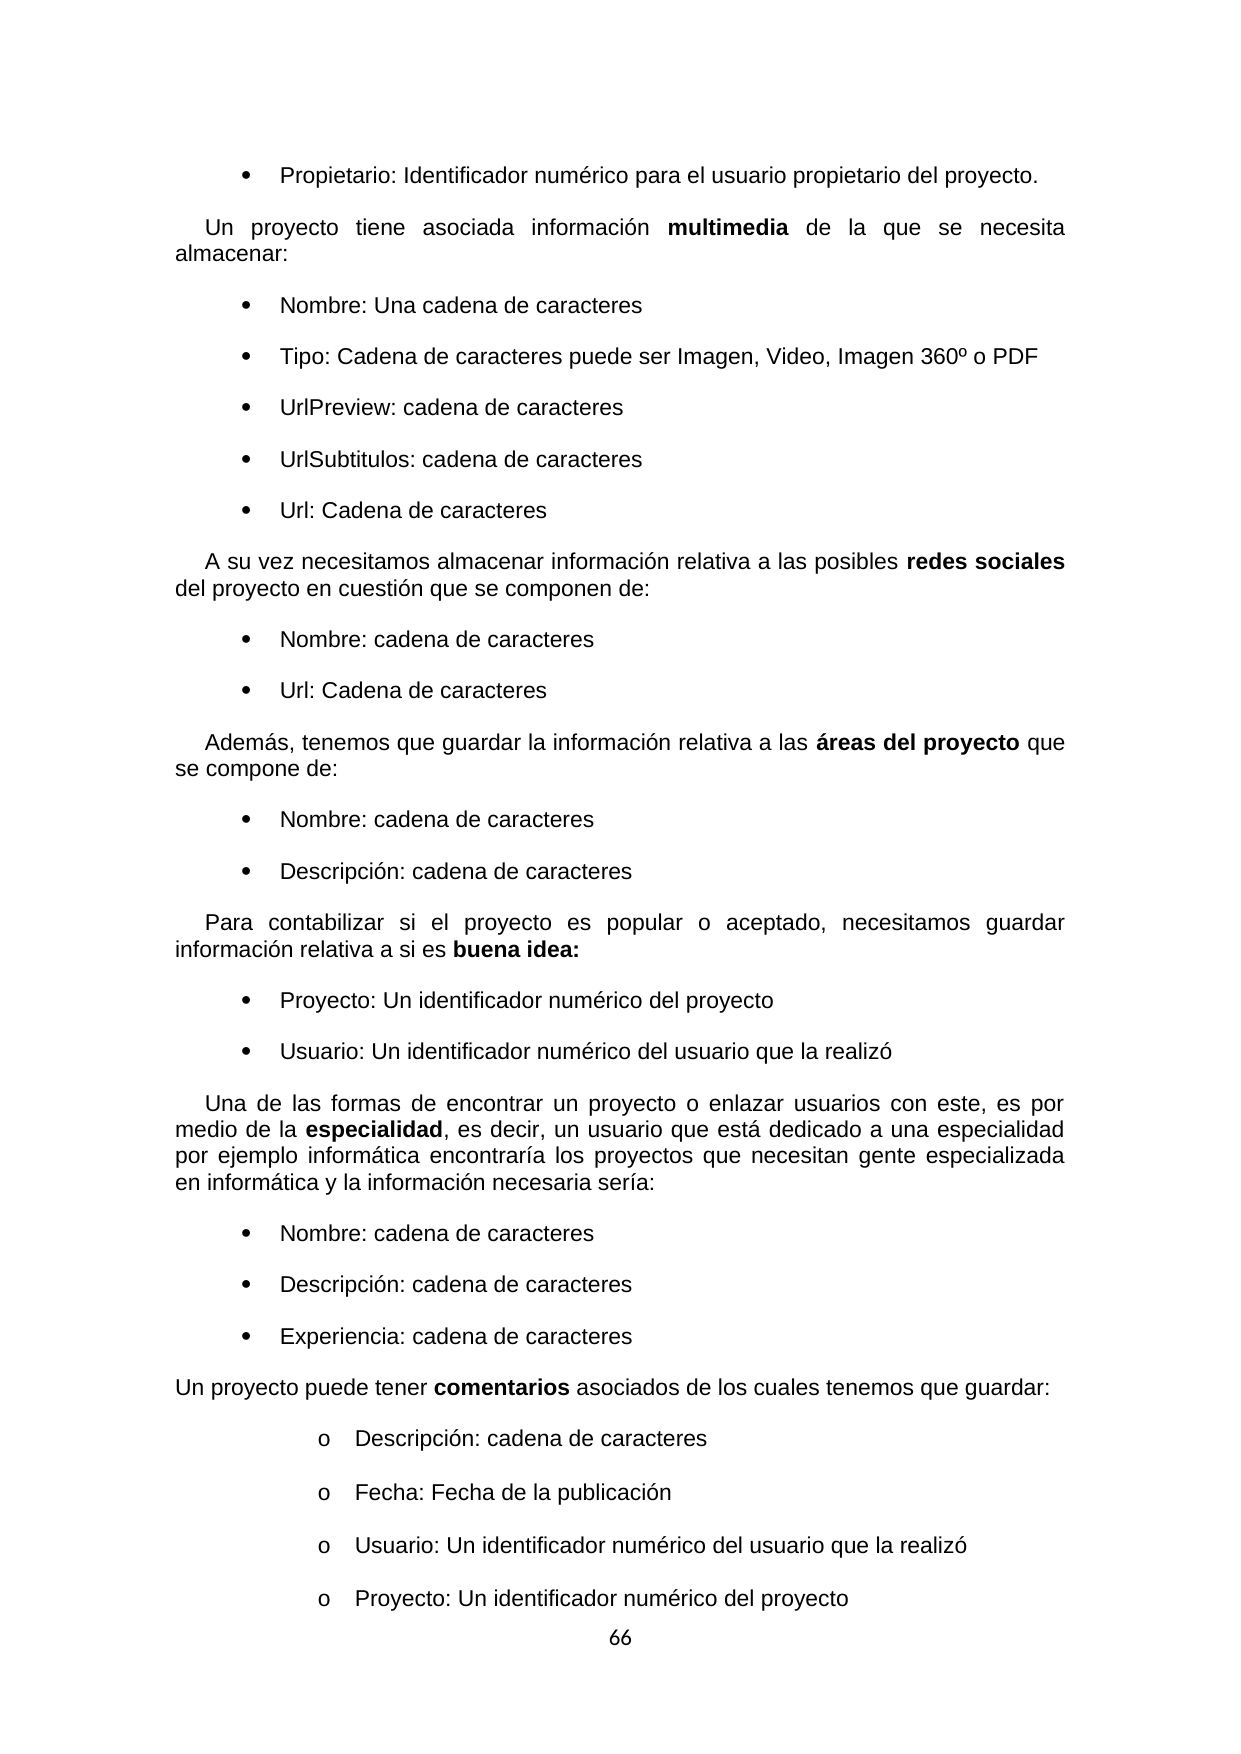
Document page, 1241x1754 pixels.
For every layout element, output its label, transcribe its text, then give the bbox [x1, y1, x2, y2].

text Un proyecto puede tener comentarios asociados de los cuales tenemos que guardar: [175, 1374, 1065, 1400]
list Tipo: Cadena de caracteres puede ser Imagen, Video, Imagen 360º o PDF [242, 343, 1065, 369]
list Nombre: cadena de caracteres [242, 1220, 1065, 1246]
list Descripción: cadena de caracteres [317, 1425, 1065, 1454]
list Propietario: Identificador numérico para el usuario propietario del proyecto. [242, 162, 1065, 189]
list UrlSubtitulos: cadena de caracteres [242, 446, 1065, 472]
list Nombre: cadena de caracteres [242, 806, 1065, 833]
list Descripción: cadena de caracteres [242, 858, 1065, 884]
list Url: Cadena de caracteres [242, 677, 1065, 704]
text Una de las formas de encontrar un proyecto o enlazar usuarios con este, es por medio de la especialidad, es decir, un usuario que está dedicado a una especialidad por ejemplo informática encontraría los proyectos que necesitan gente especializada en informática y la información necesaria sería: [175, 1089, 1065, 1195]
list Nombre: Una cadena de caracteres [242, 292, 1065, 318]
list Experiencia: cadena de caracteres [242, 1323, 1065, 1349]
list Proyecto: Un identificador numérico del proyecto [317, 1585, 1065, 1614]
list Url: Cadena de caracteres [242, 497, 1065, 523]
list Fecha: Fecha de la publicación [317, 1479, 1065, 1507]
list UrlPreview: cadena de caracteres [242, 394, 1065, 421]
list Proyecto: Un identificador numérico del proyecto [242, 987, 1065, 1013]
text Un proyecto tiene asociada información multimedia de la que se necesita almacenar: [175, 214, 1065, 267]
list Descripción: cadena de caracteres [242, 1271, 1065, 1298]
text Además, tenemos que guardar la información relativa a las áreas del proyecto que se compone de: [175, 729, 1065, 781]
text A su vez necesitamos almacenar información relativa a las posibles redes sociales del proyecto en cuestión que se componen de: [175, 548, 1065, 601]
text Para contabilizar si el proyecto es popular o aceptado, necesitamos guardar información relativa a si es buena idea: [175, 909, 1065, 962]
list Nombre: cadena de caracteres [242, 626, 1065, 652]
list Usuario: Un identificador numérico del usuario que la realizó [317, 1532, 1065, 1560]
list Usuario: Un identificador numérico del usuario que la realizó [242, 1038, 1065, 1064]
